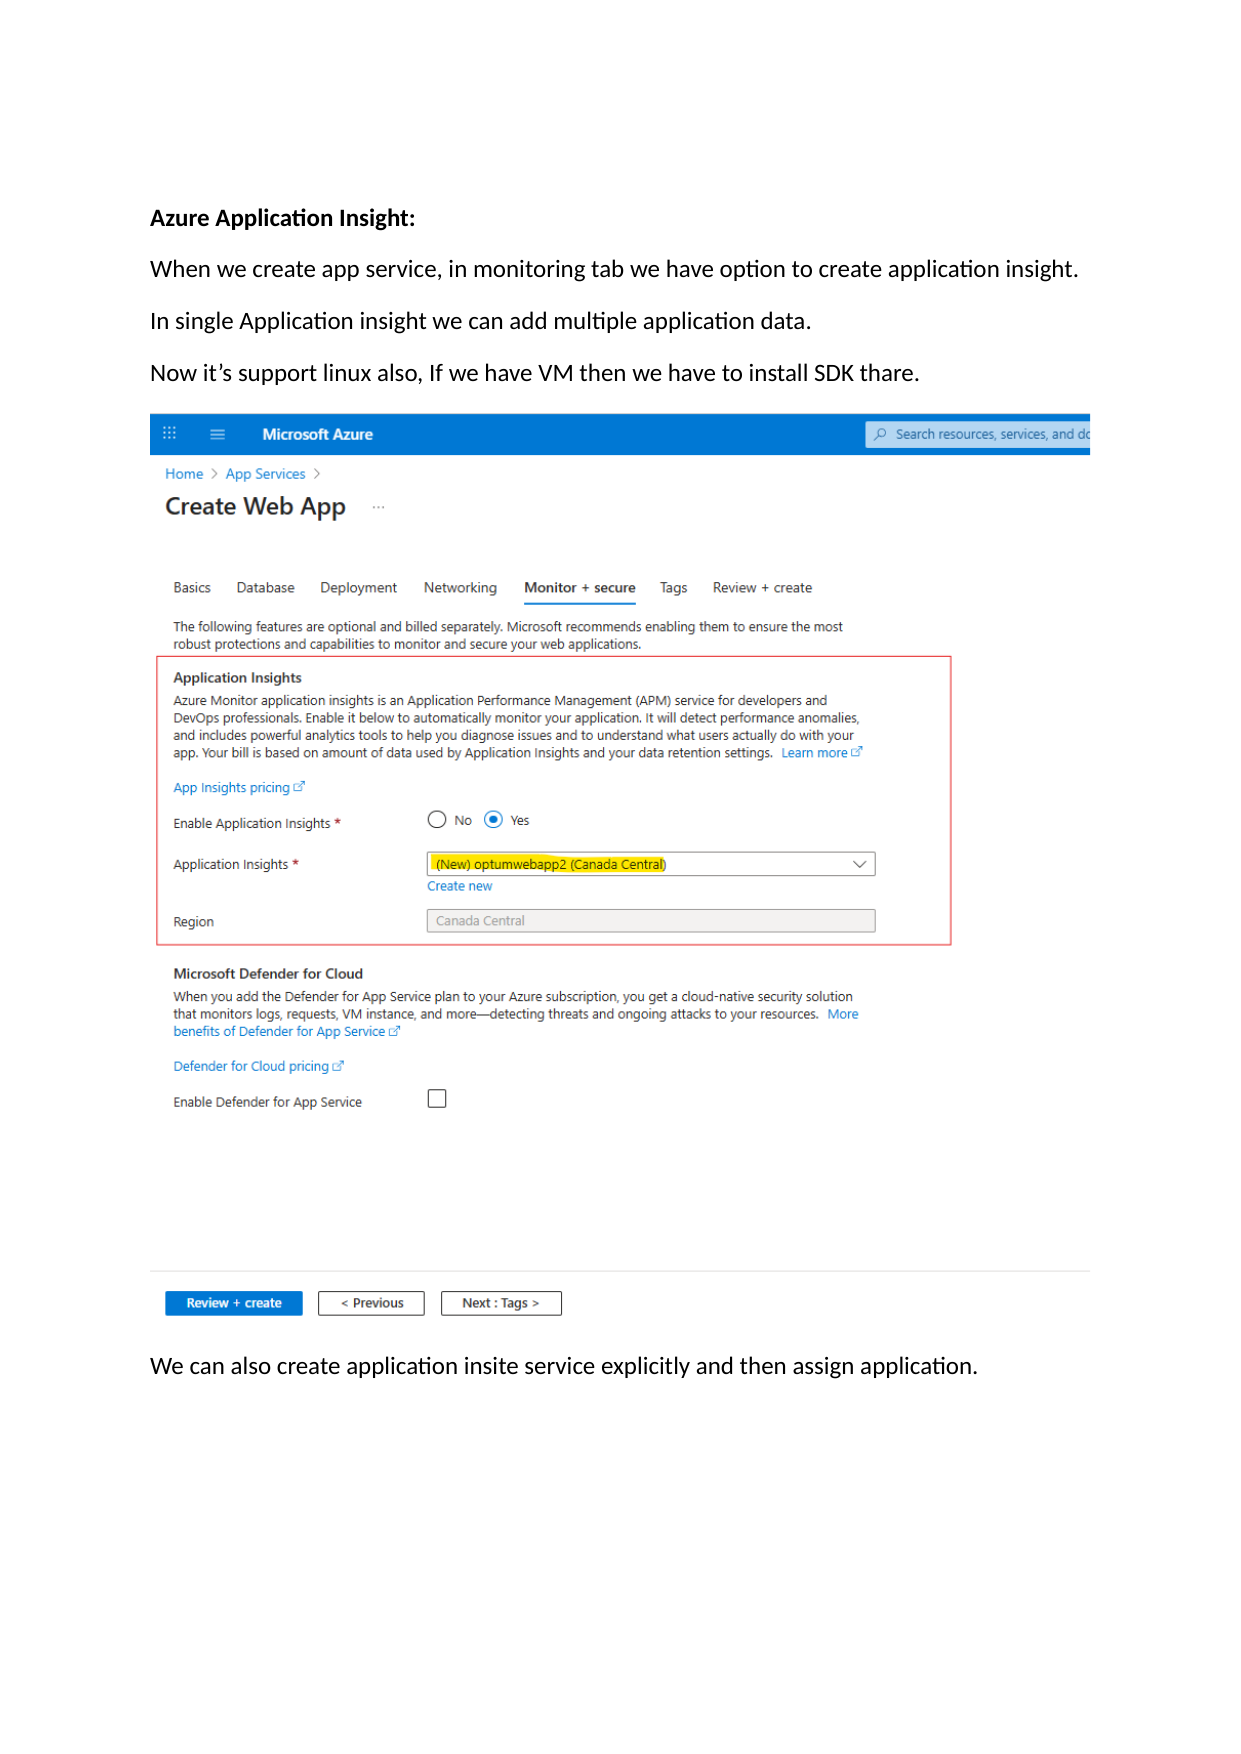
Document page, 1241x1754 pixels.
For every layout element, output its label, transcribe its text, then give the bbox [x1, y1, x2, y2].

text Now it’s support linux also, If we have VM then we have to install SDK thare. [150, 357, 1090, 387]
text When we create app service, in monitoring tab we have option to create application insight. [150, 253, 1090, 284]
text We can also create application insite service explicitly and then assign application. [150, 1350, 1090, 1381]
text Azure Application Insight: [150, 202, 1090, 232]
text In single Application insight we can add multiple application data. [150, 305, 1090, 336]
picture [150, 408, 1091, 1329]
